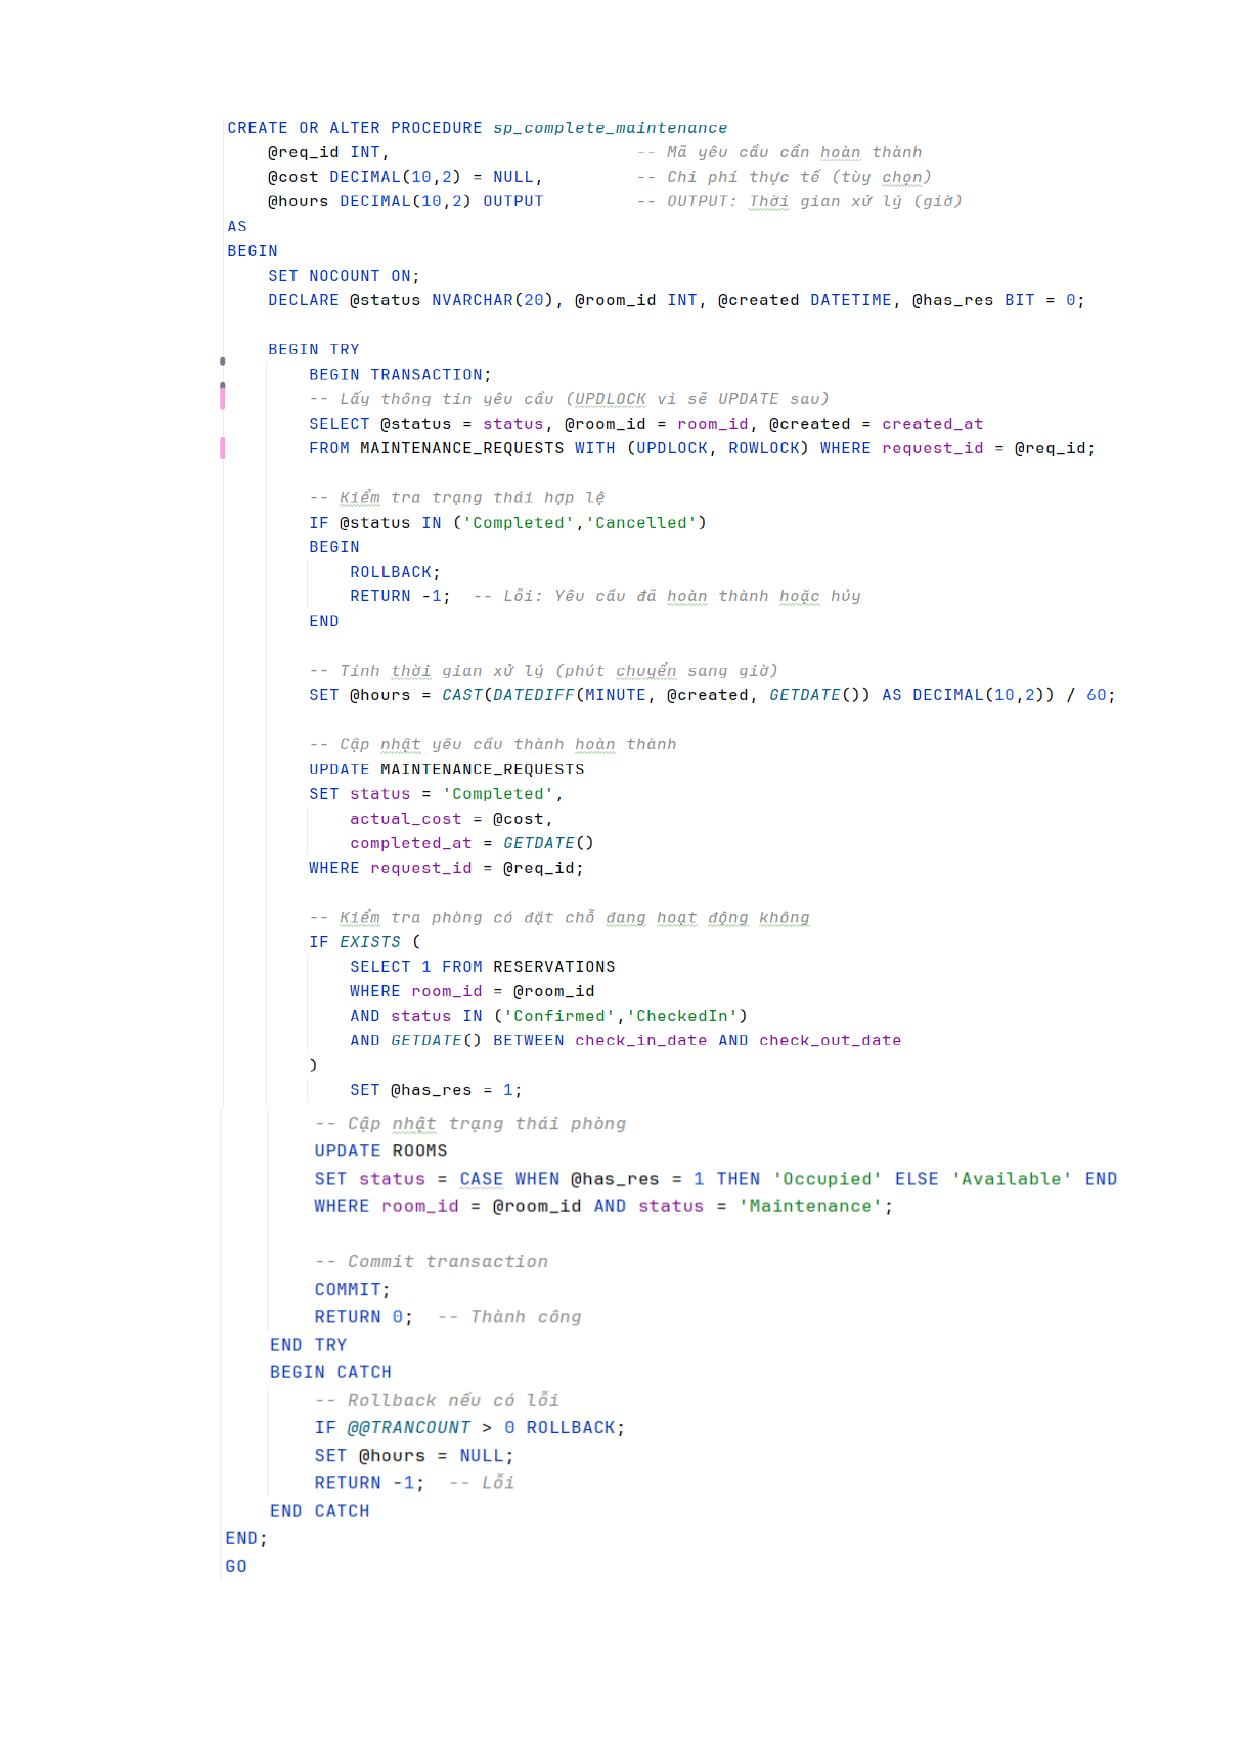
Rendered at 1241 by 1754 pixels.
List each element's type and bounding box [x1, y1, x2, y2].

picture [206, 118, 1137, 1106]
picture [206, 1108, 1137, 1580]
